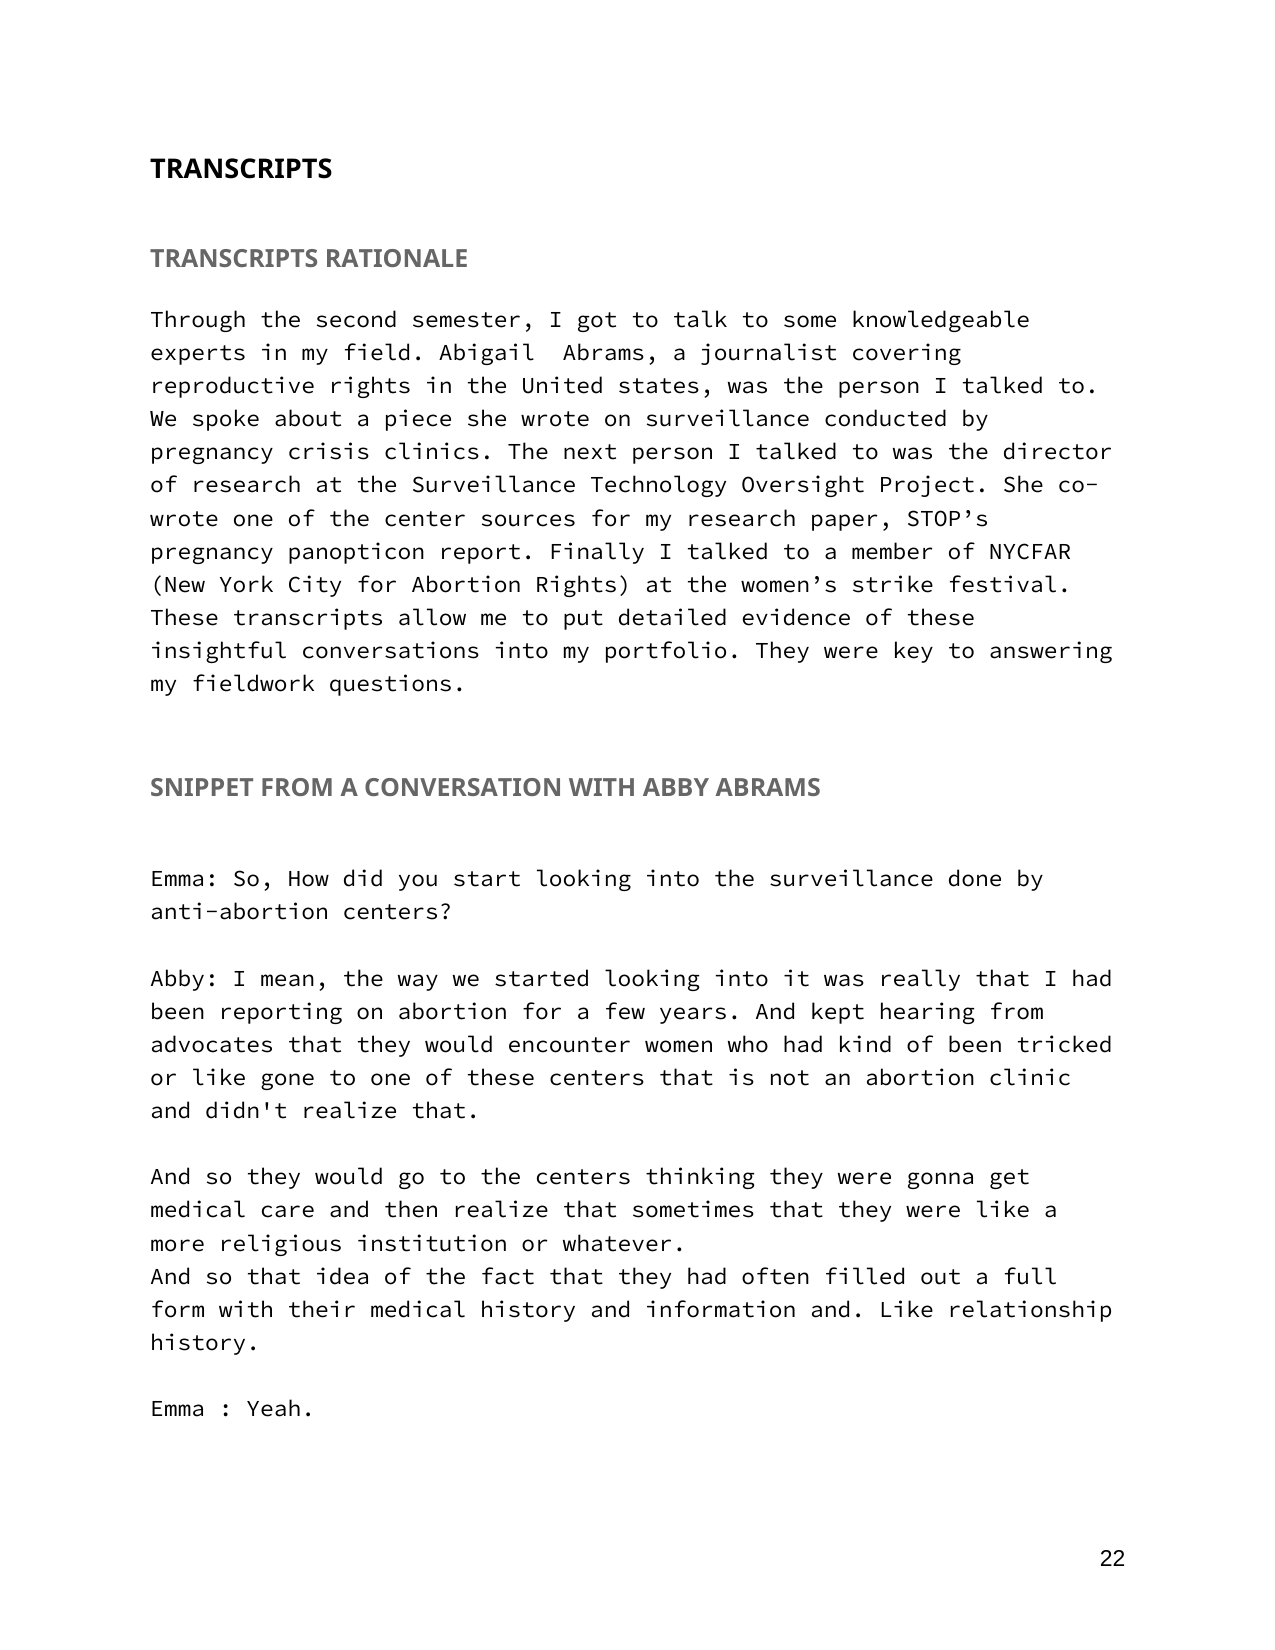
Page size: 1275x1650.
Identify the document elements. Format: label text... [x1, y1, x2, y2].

text Through the second semester, I got to talk to some knowledgeable experts in my field. Abigail Abrams, a journalist covering reproductive rights in the United states, was the person I talked to. We spoke about a piece she wrote on surveillance conducted by pregnancy crisis clinics. The next person I talked to was the director of research at the Surveillance Technology Oversight Project. She co-wrote one of the center sources for my research paper, STOP’s pregnancy panopticon report. Finally I talked to a member of NYCFAR (New York City for Abortion Rights) at the women’s strike festival. These transcripts allow me to put detailed evidence of these insightful conversations into my portfolio. They were key to answering my fieldwork questions. [150, 305, 1125, 698]
subtitle TRANSCRIPTS [150, 150, 1125, 187]
text And so they would go to the centers thinking they were gonna get medical care and then realize that sometimes that they were like a more religious institution or whatever. [150, 1162, 1125, 1257]
subtitle TRANSCRIPTS RATIONALE [150, 240, 1125, 274]
subtitle SNIPPET FROM A CONVERSATION WITH ABBY ABRAMS [150, 769, 1125, 804]
text Abby: I mean, the way we started looking into it was really that I had been reporting on abortion for a few years. And kept hearing from advocates that they would encounter women who had kind of been tricked or like gone to one of these centers that is not an abortion clinic and didn't realize that. [150, 963, 1125, 1125]
text Emma: So, How did you start looking into the surveillance done by anti-abortion centers? [150, 864, 1125, 926]
text Emma : Yeah. [150, 1394, 1125, 1423]
text And so that idea of the fact that they had often filled out a full form with their medical history and information and. Like relationship history. [150, 1262, 1125, 1357]
